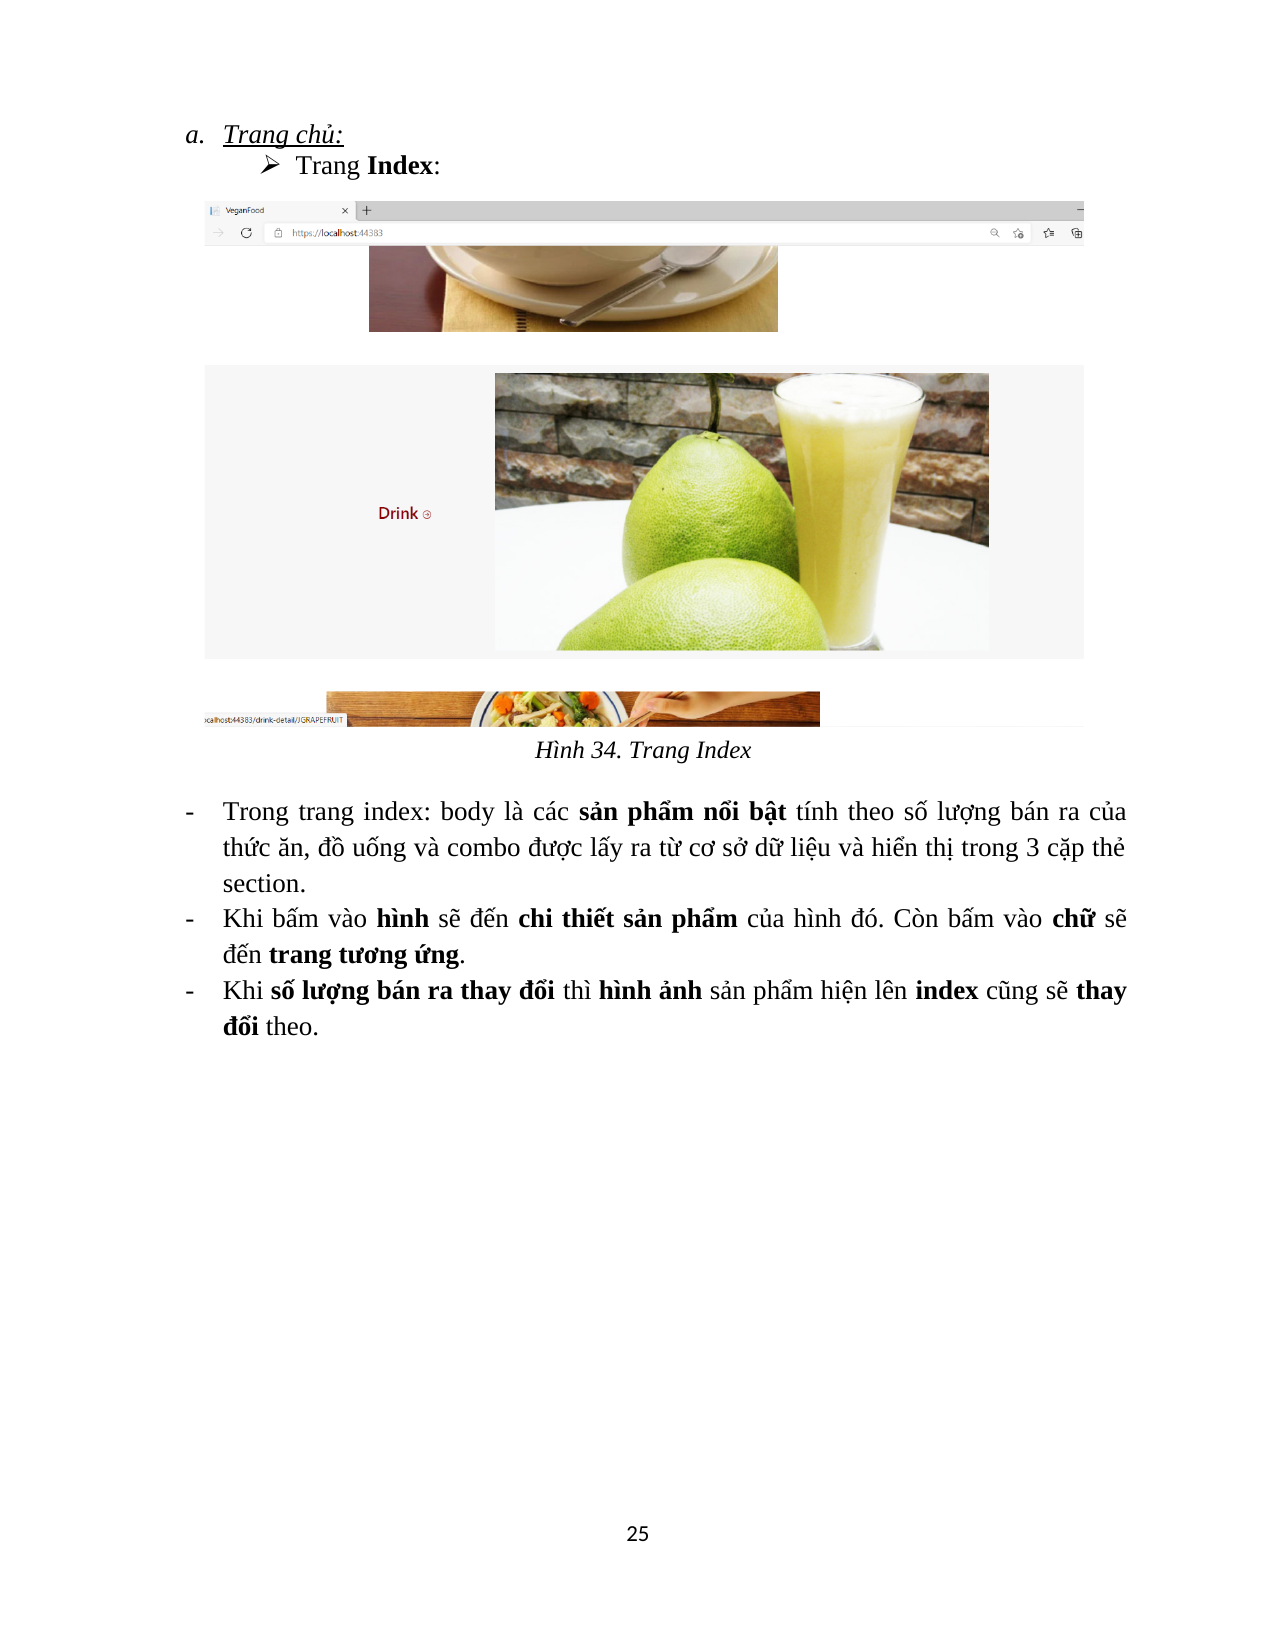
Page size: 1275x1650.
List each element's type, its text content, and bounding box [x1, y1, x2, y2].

list Khi số lượng bán ra thay đổi thì hình ảnh sản phẩm hiện lên index cũng sẽ thay đổi theo. [185, 974, 1127, 1041]
list Trang Index: [258, 149, 1127, 181]
list Trong trang index: body là các sản phẩm nổi bật tính theo số lượng bán ra của thức ăn, đồ uống và combo được lấy ra từ cơ sở dữ liệu và hiển thị trong 3 cặp thẻ section. [185, 795, 1127, 898]
list Khi bấm vào hình sẽ đến chi thiết sản phẩm của hình đó. Còn bấm vào chữ sẽ đến trang tương ứng. [185, 902, 1127, 969]
list Trang chủ: [185, 118, 1127, 149]
picture [204, 201, 1084, 727]
